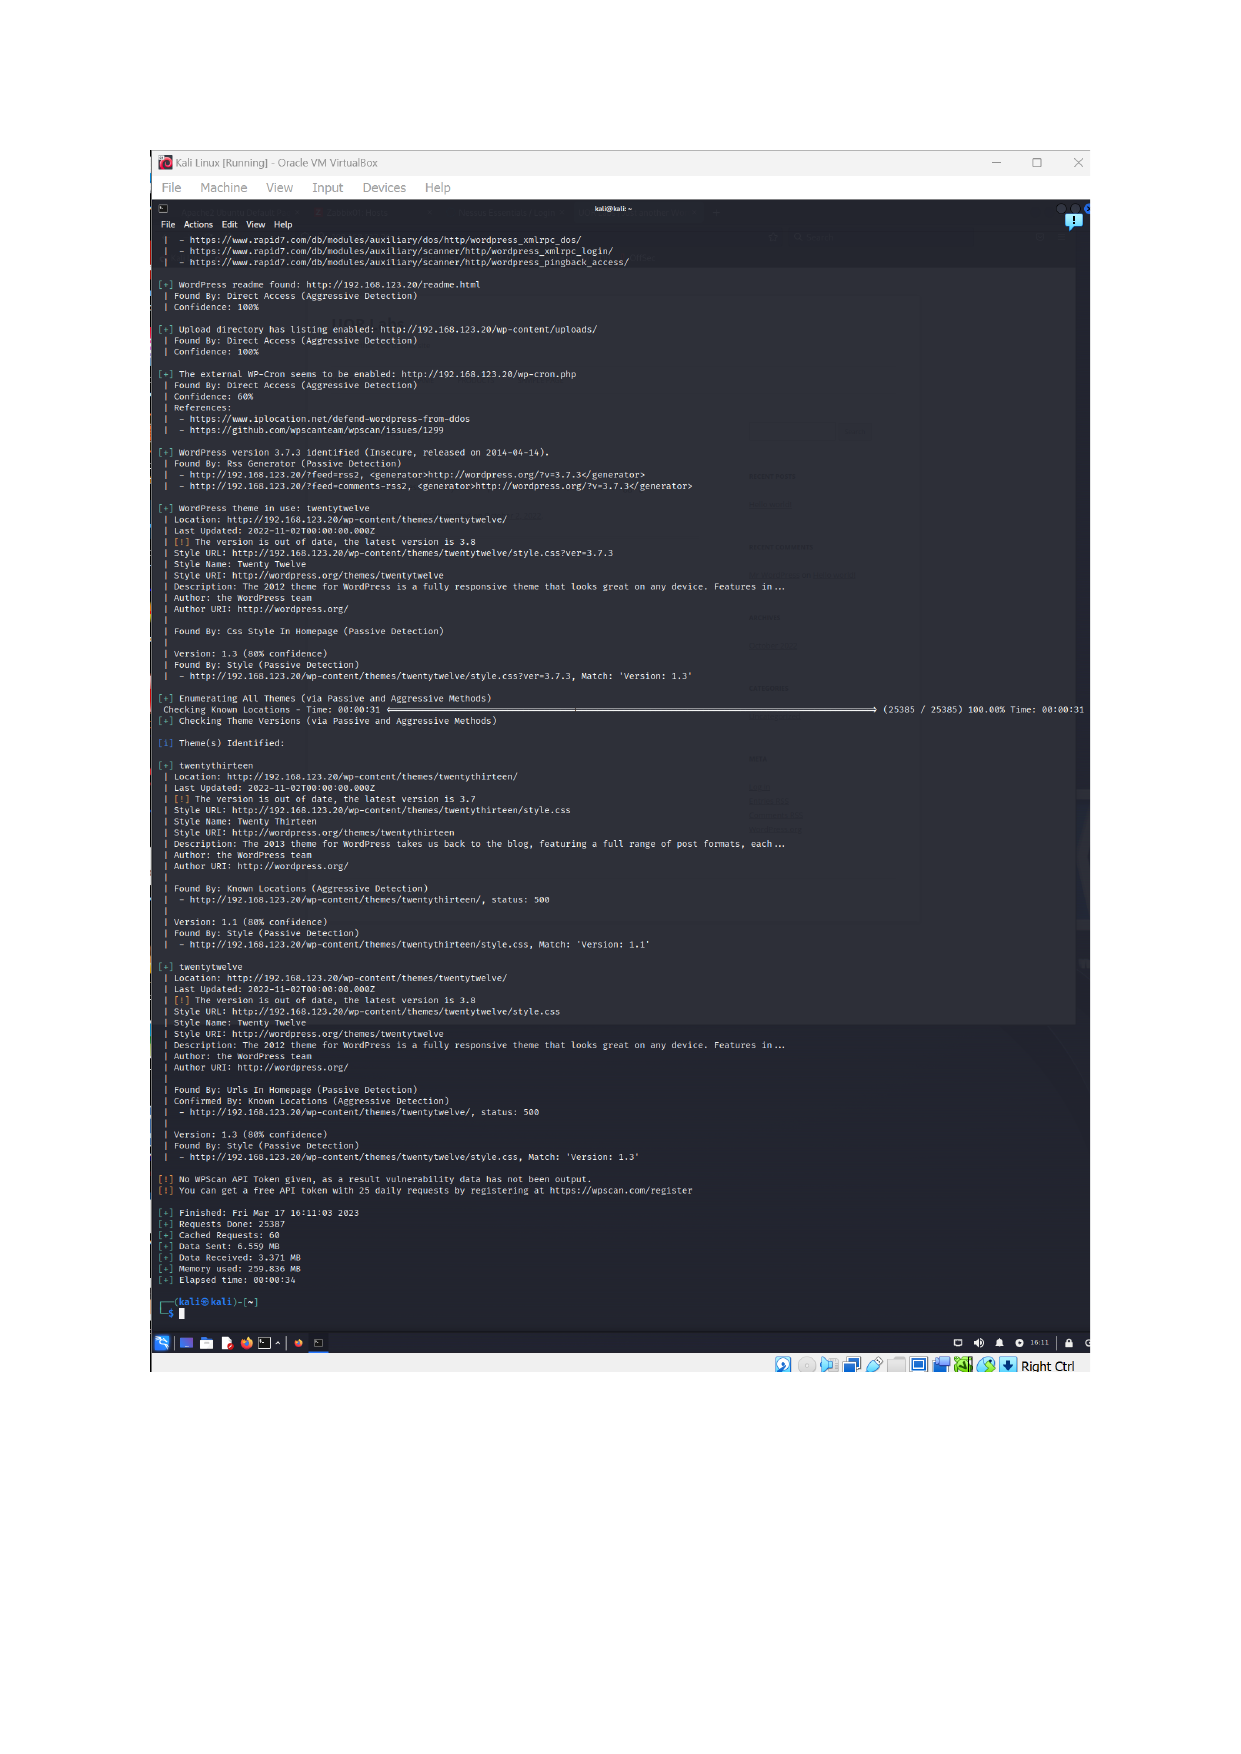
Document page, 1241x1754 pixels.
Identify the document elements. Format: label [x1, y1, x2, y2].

picture [150, 150, 1091, 1372]
